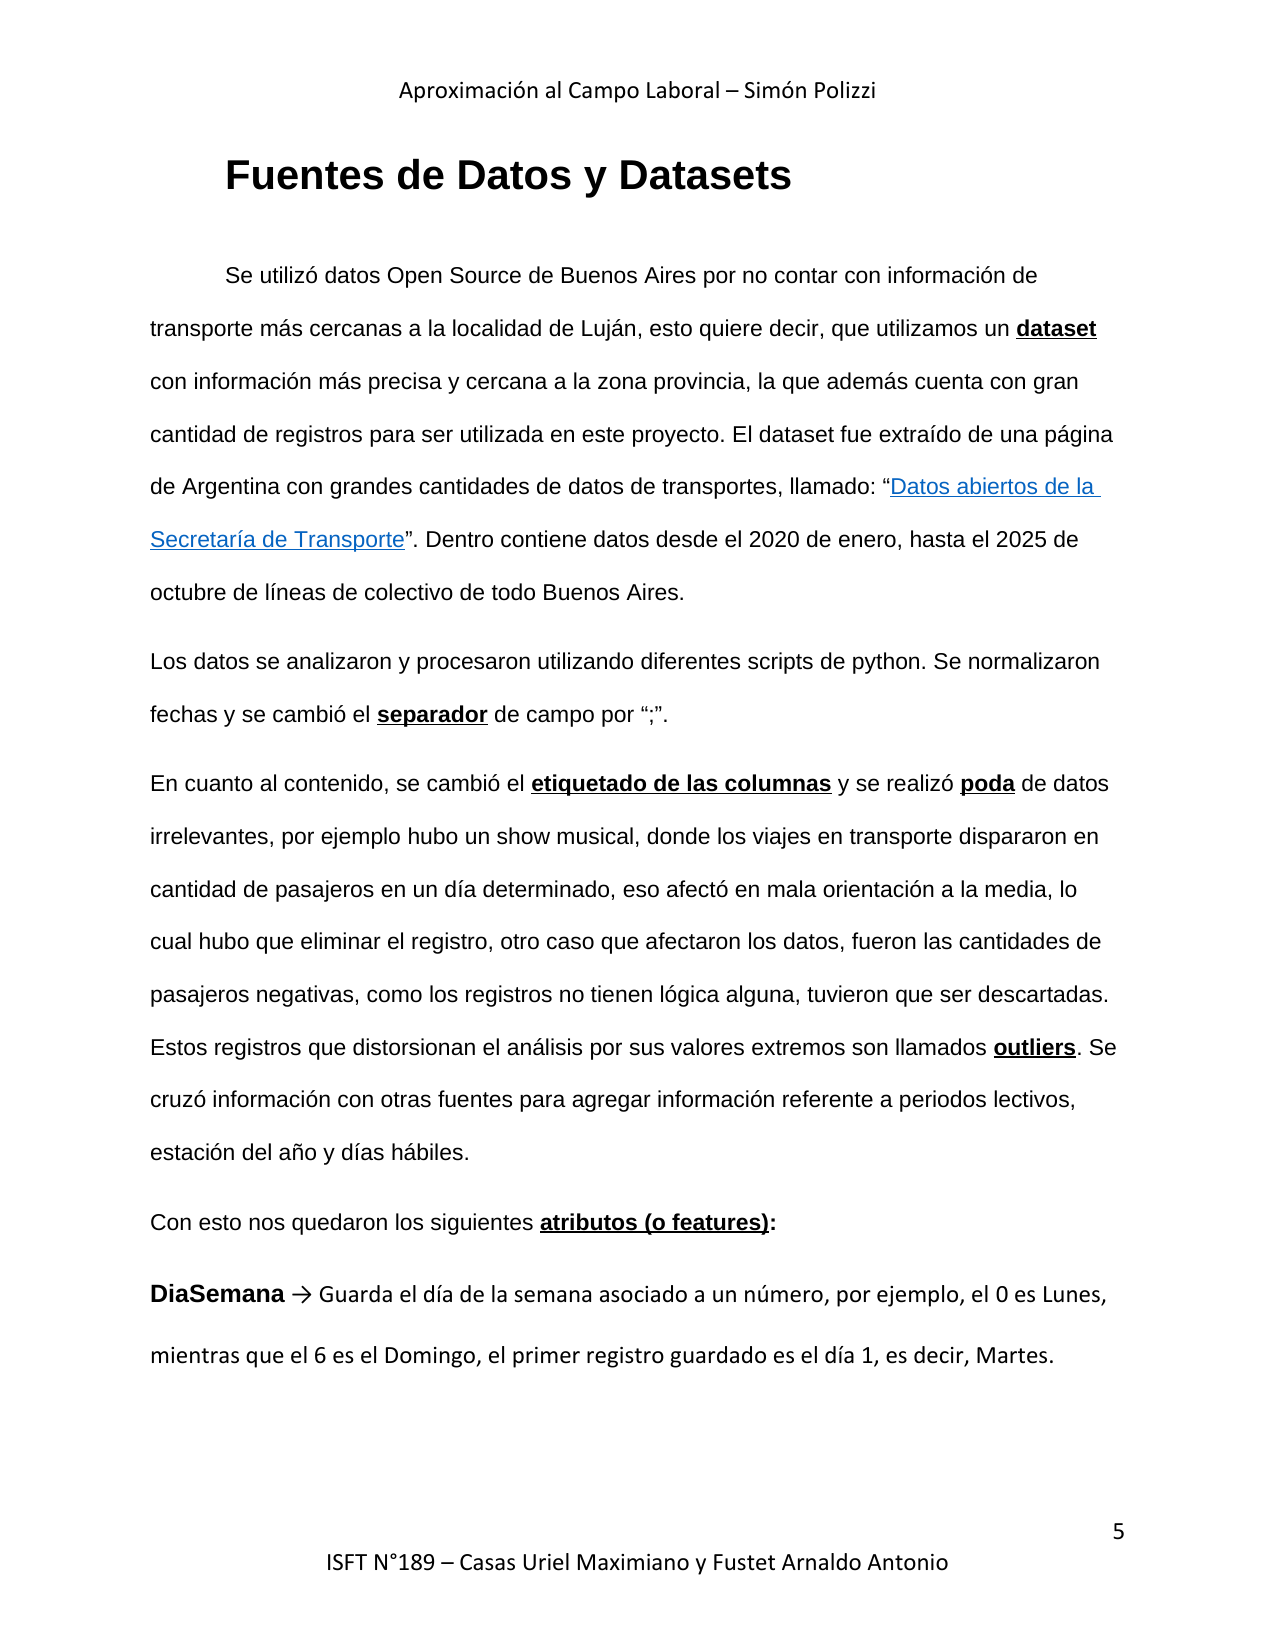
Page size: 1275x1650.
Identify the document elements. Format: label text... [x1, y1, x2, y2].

text DiaSemana [150, 1278, 1125, 1369]
text Con esto nos quedaron los siguientes atributos (o features): [150, 1208, 1125, 1235]
text Se utilizó datos Open Source de Buenos Aires por no contar con información de transporte más cercanas a la localidad de Luján, esto quiere decir, que utilizamos un dataset con información más precisa y cercana a la zona provincia, la que además cuenta con gran cantidad de registros para ser utilizada en este proyecto. El dataset fue extraído de una página de Argentina con grandes cantidades de datos de transportes, llamado: “Datos abiertos de la Secretaría de Transporte”. Dentro contiene datos desde el 2020 de enero, hasta el 2025 de octubre de líneas de colectivo de todo Buenos Aires. [150, 262, 1125, 605]
text En cuanto al contenido, se cambió el etiquetado de las columnas y se realizó poda de datos irrelevantes, por ejemplo hubo un show musical, donde los viajes en transporte dispararon en cantidad de pasajeros en un día determinado, eso afectó en mala orientación a la media, lo cual hubo que eliminar el registro, otro caso que afectaron los datos, fueron las cantidades de pasajeros negativas, como los registros no tienen lógica alguna, tuvieron que ser descartadas. Estos registros que distorsionan el análisis por sus valores extremos son llamados outliers. Se cruzó información con otras fuentes para agregar información referente a periodos lectivos, estación del año y días hábiles. [150, 770, 1125, 1166]
text Fuentes de Datos y Datasets [150, 150, 1125, 198]
text Los datos se analizaron y procesaron utilizando diferentes scripts de python. Se normalizaron fechas y se cambió el separador de campo por “;”. [150, 648, 1125, 727]
